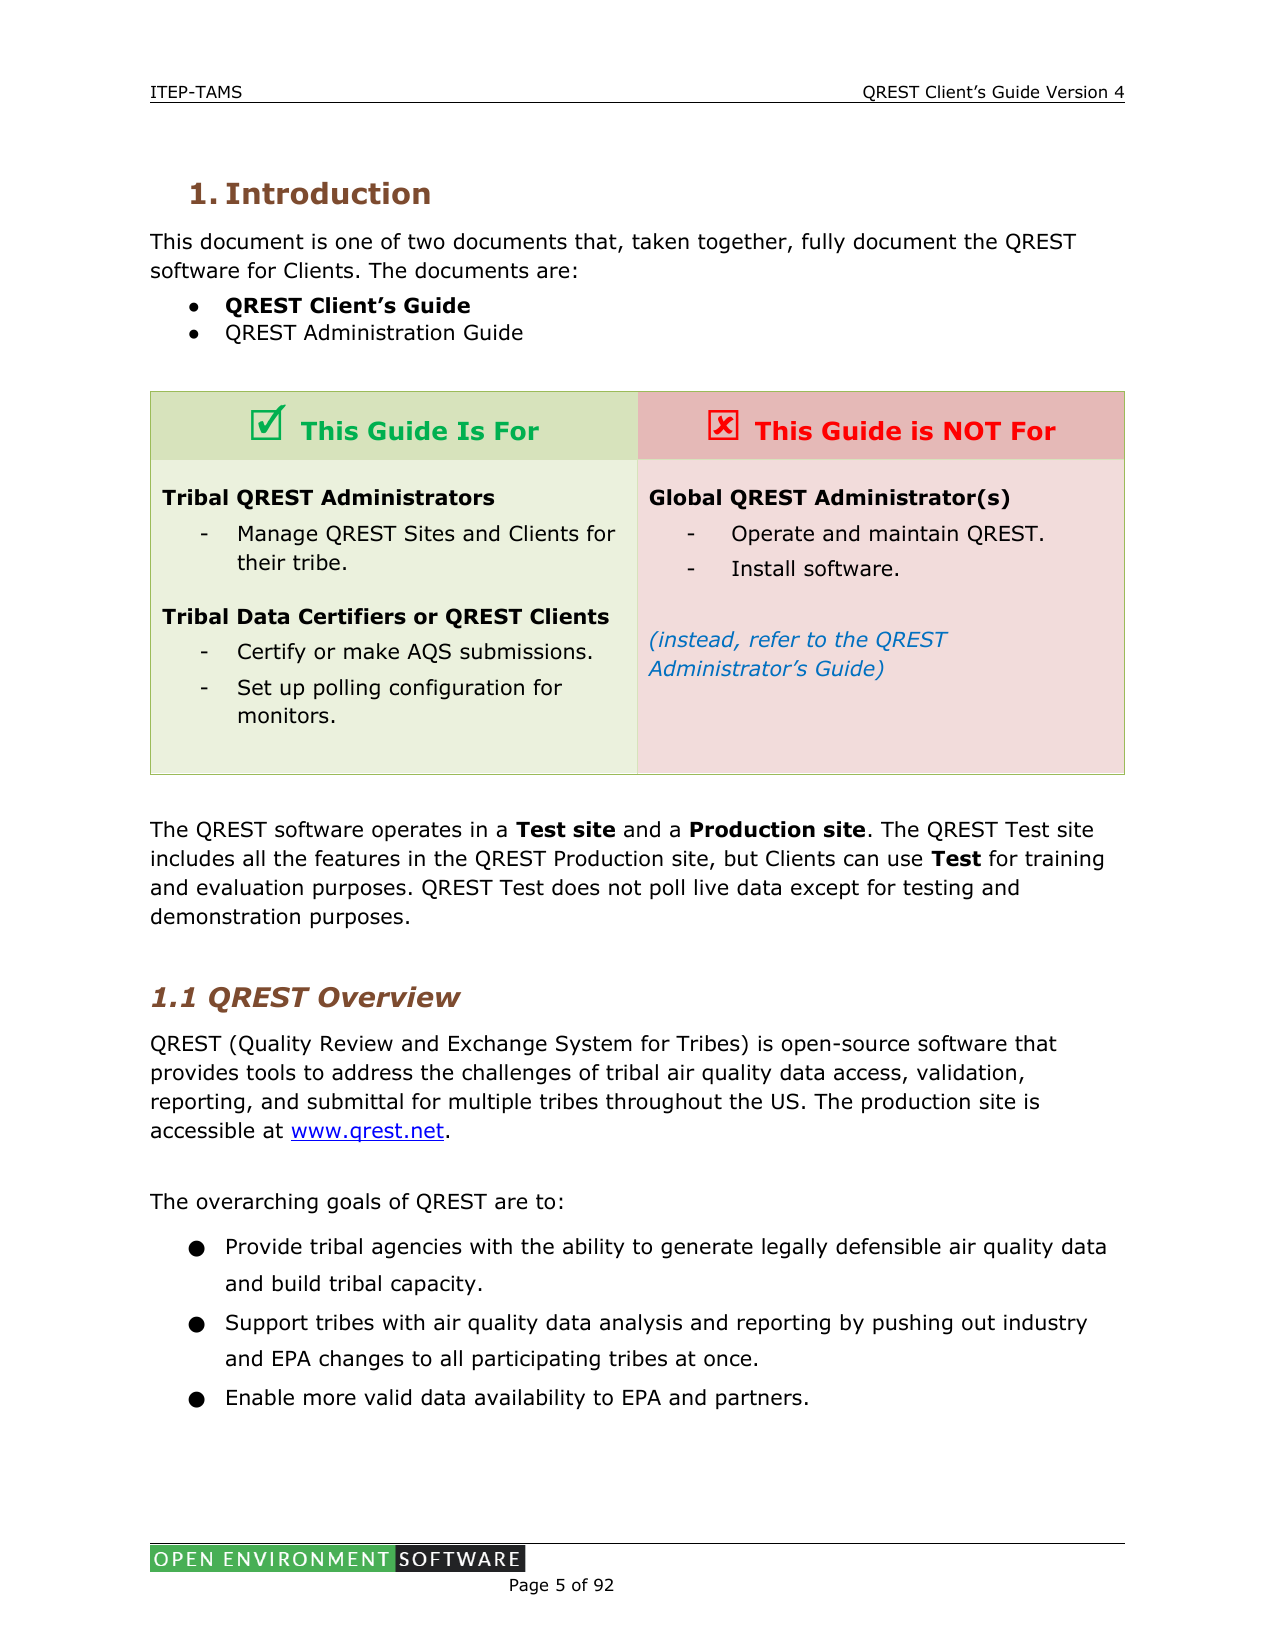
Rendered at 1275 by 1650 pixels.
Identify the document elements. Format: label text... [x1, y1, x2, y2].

text The QREST software operates in a Test site and a Production site. The QREST Test site includes all the features in the QREST Production site, but Clients can use Test for training and evaluation purposes. QREST Test does not poll live data except for testing and demonstration purposes. [150, 816, 1125, 928]
table_header 🗹 This Guide Is For [151, 392, 637, 459]
table_cell Global QREST Administrator(s) Operate and maintain QREST. Install software. (instead, refer to the QREST Administrator’s Guide) [638, 460, 1124, 773]
list QREST Client’s Guide [187, 293, 1125, 318]
list QREST Administration Guide [187, 320, 1125, 345]
list Enable more valid data availability to EPA and partners. [187, 1374, 1125, 1417]
text QREST (Quality Review and Exchange System for Tribes) is open-source software that provides tools to address the challenges of tribal air quality data access, validation, reporting, and submittal for multiple tribes throughout the US. The production site is accessible at www.qrest.net. [150, 1030, 1125, 1143]
table_cell Tribal QREST Administrators Manage QREST Sites and Clients for their tribe. Tribal Data Certifiers or QREST Clients Certify or make AQS submissions. Set up polling configuration for monitors. [151, 460, 637, 773]
text The overarching goals of QREST are to: [150, 1188, 1125, 1213]
list Provide tribal agencies with the ability to generate legally defensible air quality data and build tribal capacity. [187, 1223, 1125, 1295]
table_header 🗷 This Guide is NOT For [638, 392, 1124, 459]
subtitle 1.1 QREST Overview [150, 980, 1125, 1013]
text This document is one of two documents that, taken together, fully document the QREST software for Clients. The documents are: [150, 228, 1125, 283]
list Support tribes with air quality data analysis and reporting by pushing out industry and EPA changes to all participating tribes at once. [187, 1299, 1125, 1371]
subtitle Introduction [187, 175, 1125, 210]
picture [150, 1545, 526, 1572]
